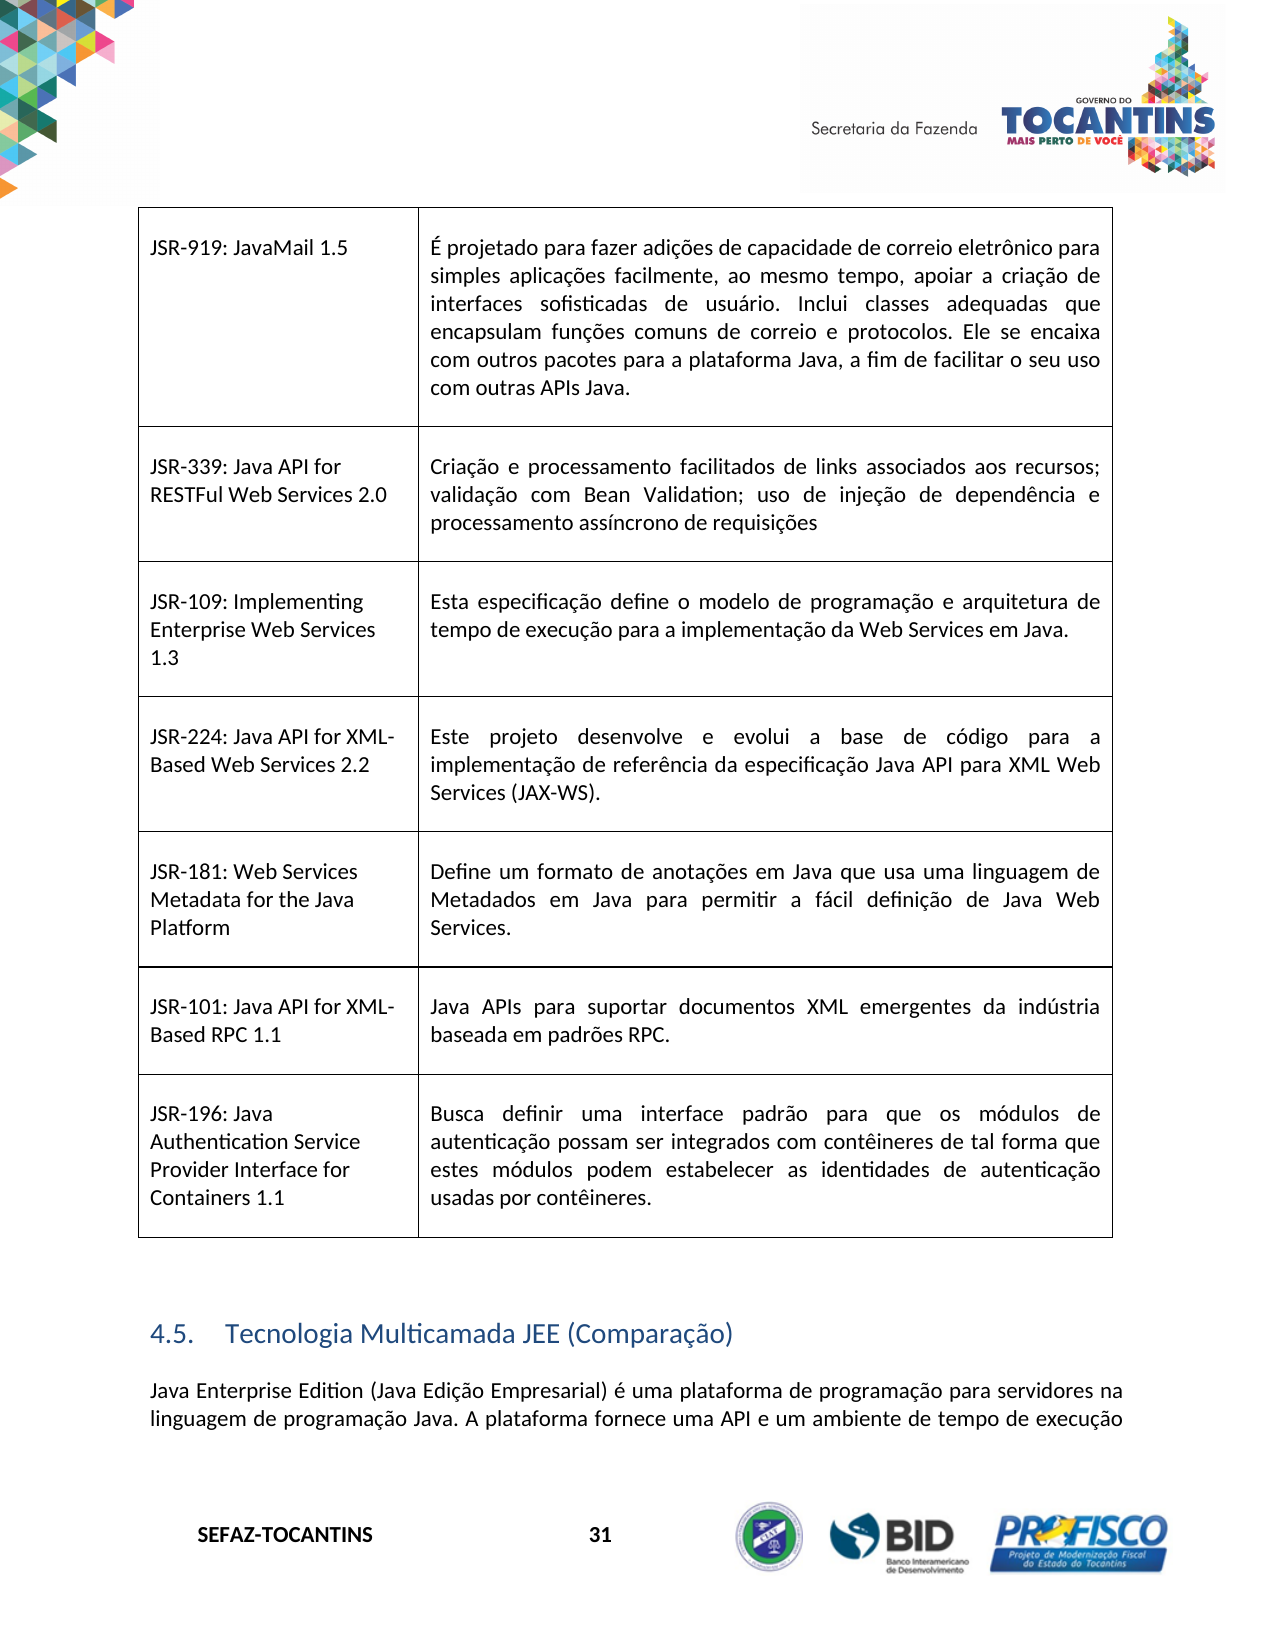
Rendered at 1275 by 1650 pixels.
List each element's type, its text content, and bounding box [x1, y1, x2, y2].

table_cell Java APIs para suportar documentos XML emergentes da indústria baseada em padrões RPC. [419, 968, 1112, 1073]
table_cell Define um formato de anotações em Java que usa uma linguagem de Metadados em Java para permitir a fácil definição de Java Web Services. [419, 832, 1112, 966]
table_cell JSR-919: JavaMail 1.5 [139, 208, 418, 426]
table_cell Busca definir uma interface padrão para que os módulos de autenticação possam ser integrados com contêineres de tal forma que estes módulos podem estabelecer as identidades de autenticação usadas por contêineres. [419, 1075, 1112, 1237]
table_cell Criação e processamento facilitados de links associados aos recursos; validação com Bean Validation; uso de injeção de dependência e processamento assíncrono de requisições [419, 427, 1112, 561]
table_cell É projetado para fazer adições de capacidade de correio eletrônico para simples aplicações facilmente, ao mesmo tempo, apoiar a criação de interfaces sofisticadas de usuário. Inclui classes adequadas que encapsulam funções comuns de correio e protocolos. Ele se encaixa com outros pacotes para a plataforma Java, a fim de facilitar o seu uso com outras APIs Java. [419, 208, 1112, 426]
picture [0, 0, 161, 206]
table_cell JSR-181: Web Services Metadata for the Java Platform [139, 832, 418, 966]
table_cell JSR-339: Java API for RESTFul Web Services 2.0 [139, 427, 418, 561]
subtitle Tecnologia Multicamada JEE (Comparação) [150, 1316, 1125, 1351]
table_cell Este projeto desenvolve e evolui a base de código para a implementação de referência da especificação Java API para XML Web Services (JAX-WS). [419, 697, 1112, 831]
table_cell Esta especificação define o modelo de programação e arquitetura de tempo de execução para a implementação da Web Services em Java. [419, 562, 1112, 696]
table_cell JSR-196: Java Authentication Service Provider Interface for Containers 1.1 [139, 1075, 418, 1237]
picture [800, 4, 1226, 193]
table_cell JSR-101: Java API for XML-Based RPC 1.1 [139, 968, 418, 1073]
picture [733, 1500, 1174, 1576]
table_cell JSR-109: Implementing Enterprise Web Services 1.3 [139, 562, 418, 696]
table_cell JSR-224: Java API for XML-Based Web Services 2.2 [139, 697, 418, 831]
